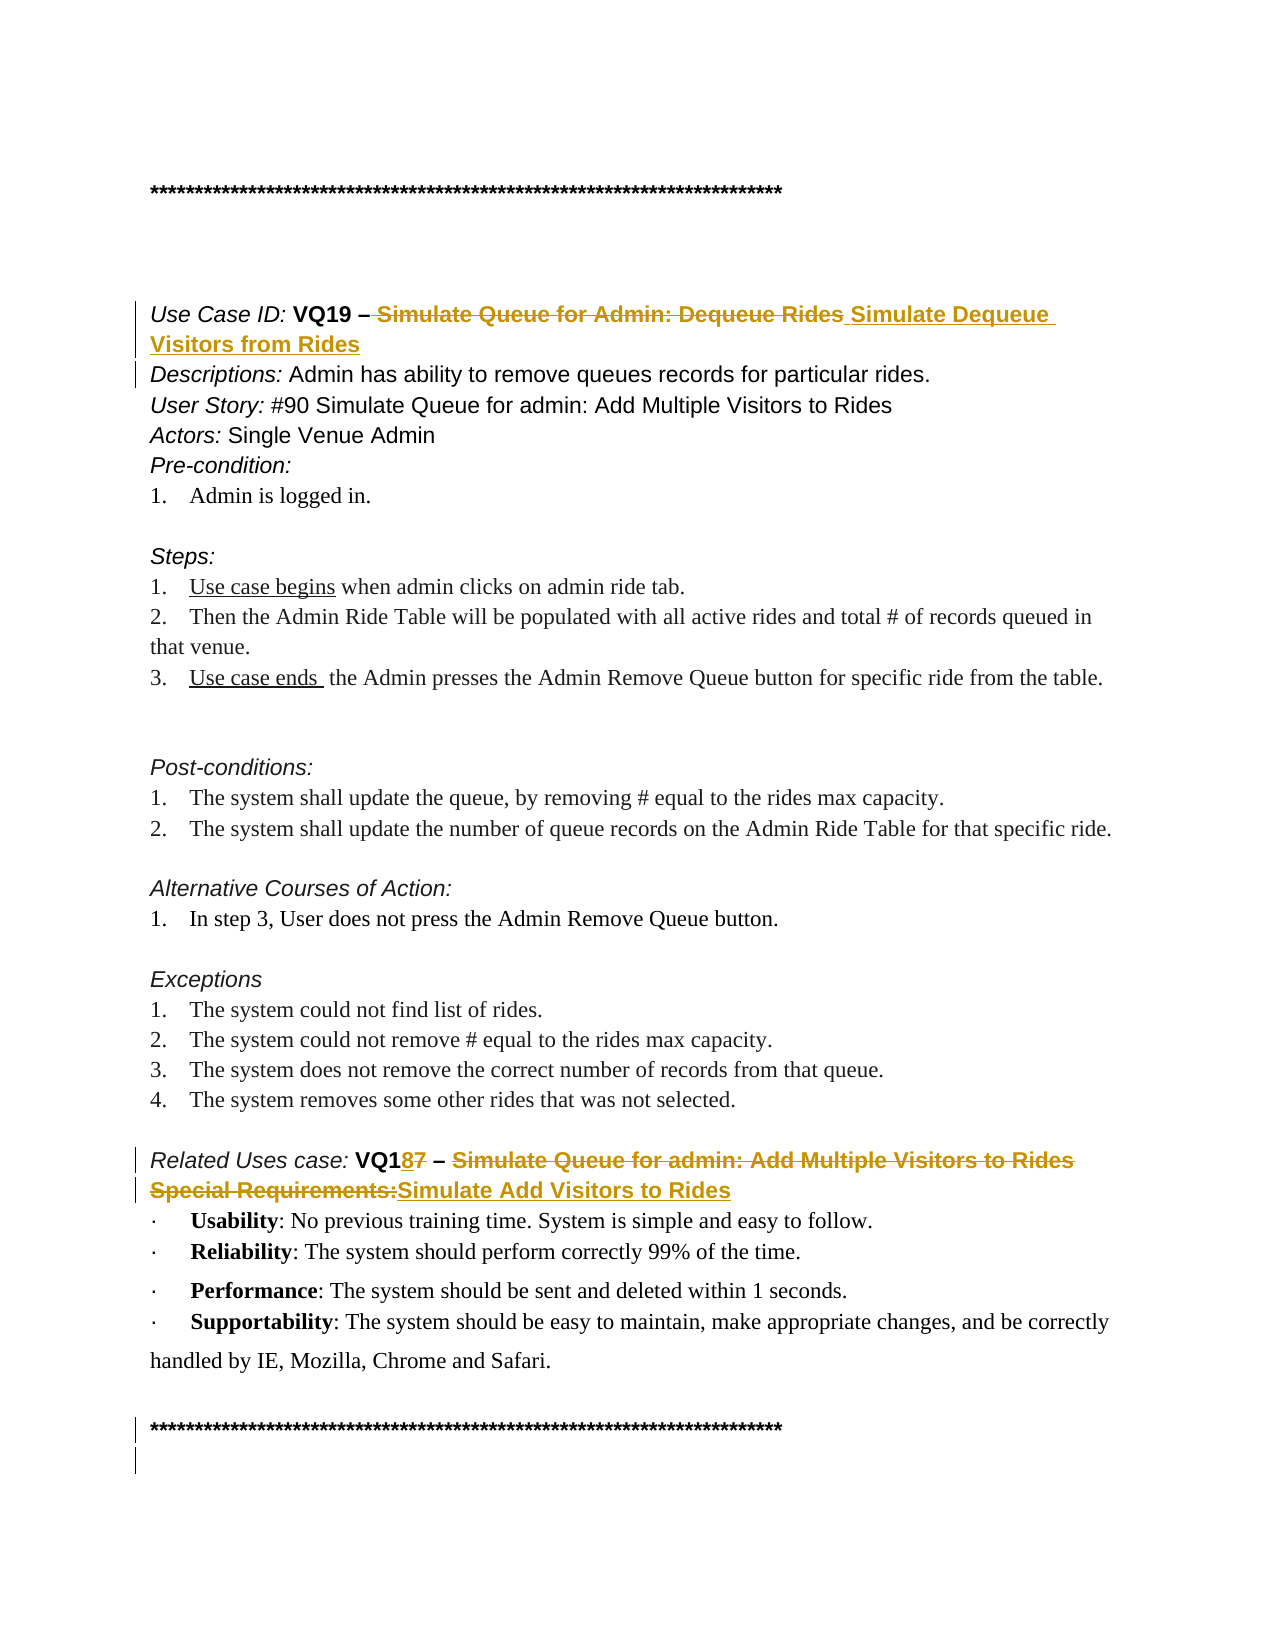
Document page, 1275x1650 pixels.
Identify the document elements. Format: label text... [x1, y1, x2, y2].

text *********************************************************************** [150, 180, 1125, 207]
text Steps: [150, 543, 1125, 569]
text 1. The system shall update the queue, by removing # equal to the rides max capacity. [150, 784, 1125, 811]
text 2. Then the Admin Ride Table will be populated with all active rides and total # of records queued in that venue. [150, 603, 1125, 660]
text 3. The system does not remove the correct number of records from that queue. [150, 1056, 1125, 1083]
text Descriptions: Admin has ability to remove queues records for particular rides. [150, 361, 1125, 388]
text 1. The system could not find list of rides. [150, 996, 1125, 1022]
text Actors: Single Venue Admin [150, 422, 1125, 448]
text User Story: #90 Simulate Queue for admin: Add Multiple Visitors to Rides [150, 392, 1125, 418]
text · Performance: The system should be sent and deleted within 1 seconds. [150, 1277, 1125, 1304]
text Exceptions [150, 966, 1125, 992]
text Post-conditions: [150, 754, 1125, 781]
text 4. The system removes some other rides that was not selected. [150, 1086, 1125, 1113]
text 3. Use case ends the Admin presses the Admin Remove Queue button for specific ride from the table. [150, 663, 1125, 690]
text *********************************************************************** [150, 1417, 1125, 1443]
text 2. The system shall update the number of queue records on the Admin Ride Table for that specific ride. [150, 814, 1125, 841]
text 1. Use case begins when admin clicks on admin ride tab. [150, 573, 1125, 599]
text 1. In step 3, User does not press the Admin Remove Queue button. [150, 905, 1125, 932]
text 2. The system could not remove # equal to the rides max capacity. [150, 1026, 1125, 1052]
text · Supportability: The system should be easy to maintain, make appropriate changes, and be correctly handled by IE, Mozilla, Chrome and Safari. [150, 1308, 1125, 1374]
text Use Case ID: VQ19 – [150, 301, 1125, 358]
text · Usability: No previous training time. System is simple and easy to follow. [150, 1207, 1125, 1234]
text 1. Admin is logged in. [150, 482, 1125, 509]
text · Reliability: The system should perform correctly 99% of the time. [150, 1238, 1125, 1264]
text Related Uses case: VQ1 – [150, 1147, 1125, 1173]
text Alternative Courses of Action: [150, 875, 1125, 901]
text Pre-condition: [150, 452, 1125, 478]
